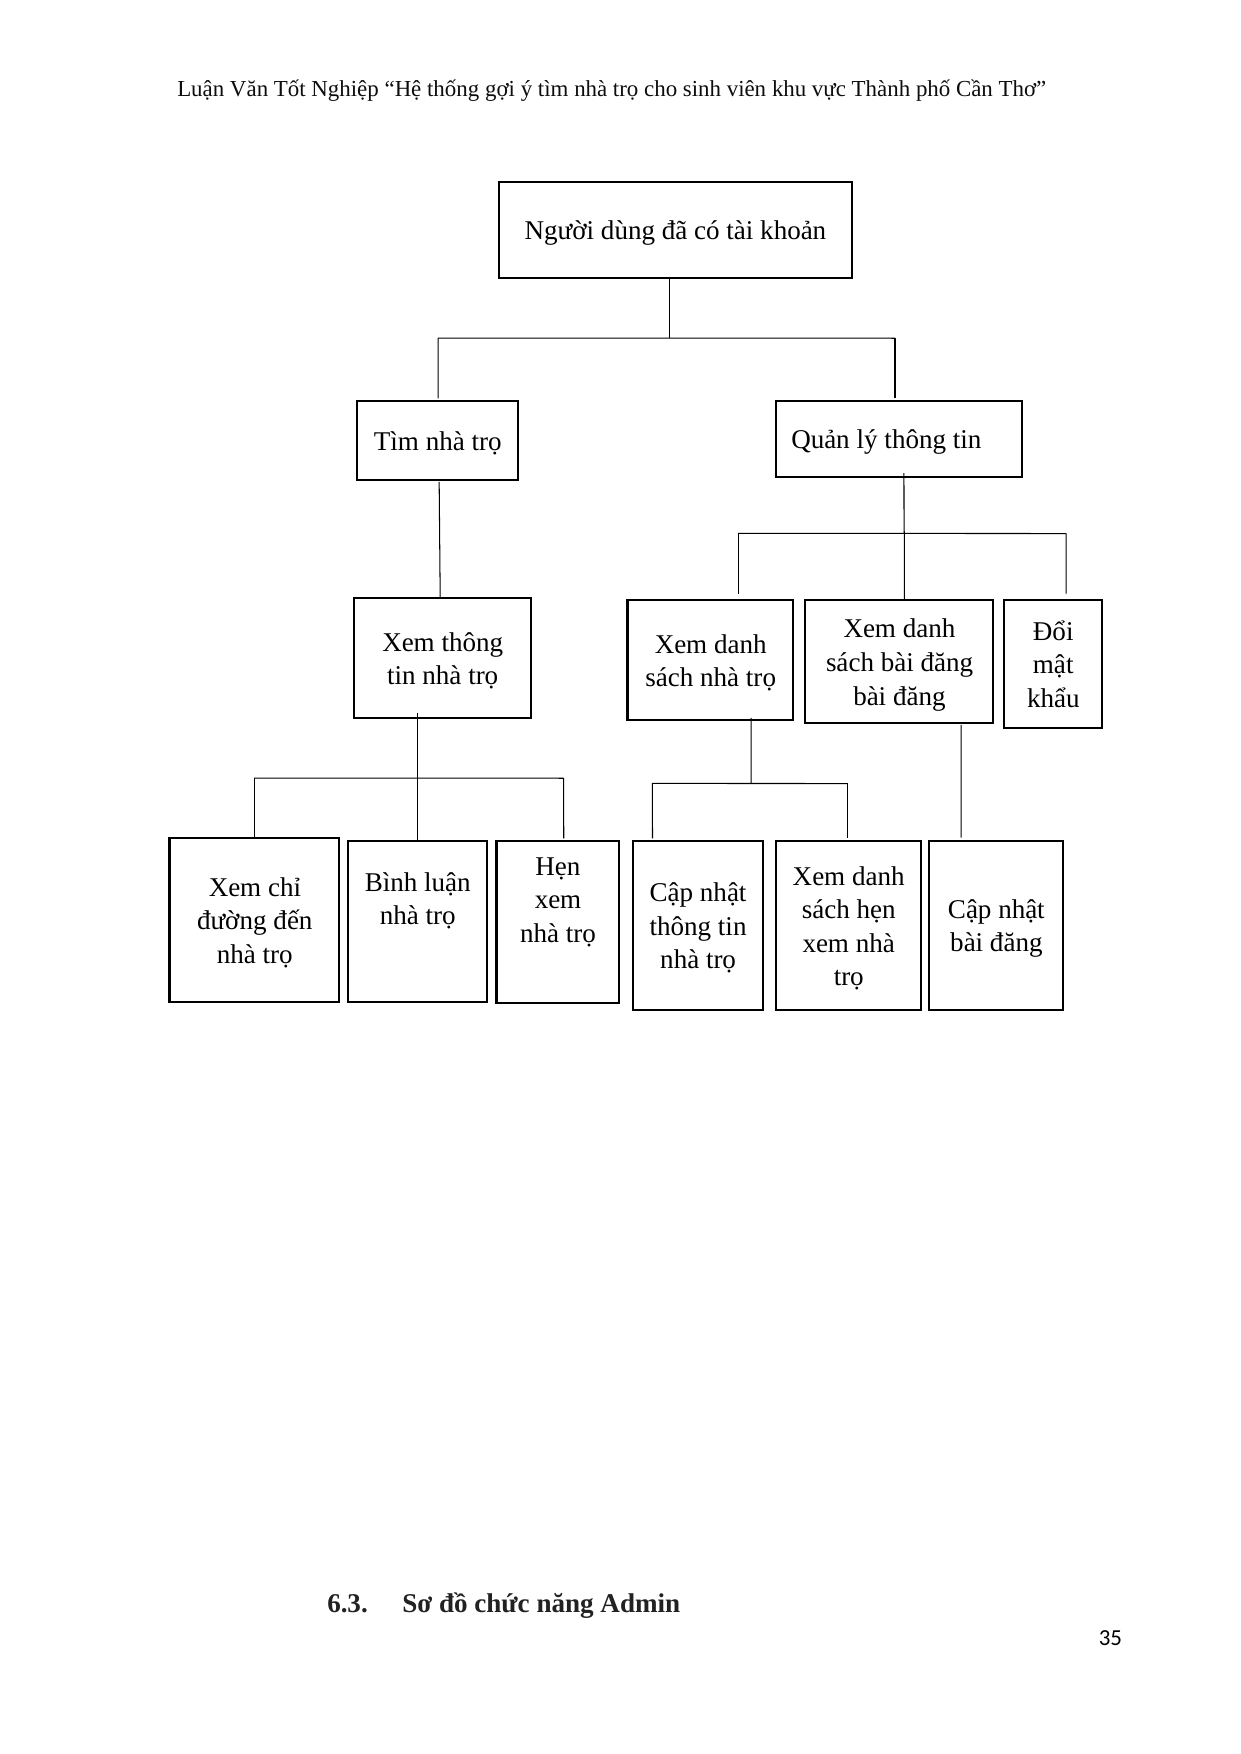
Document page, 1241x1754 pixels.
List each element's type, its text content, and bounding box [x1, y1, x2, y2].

list Sơ đồ chức năng Admin [327, 1587, 1122, 1619]
